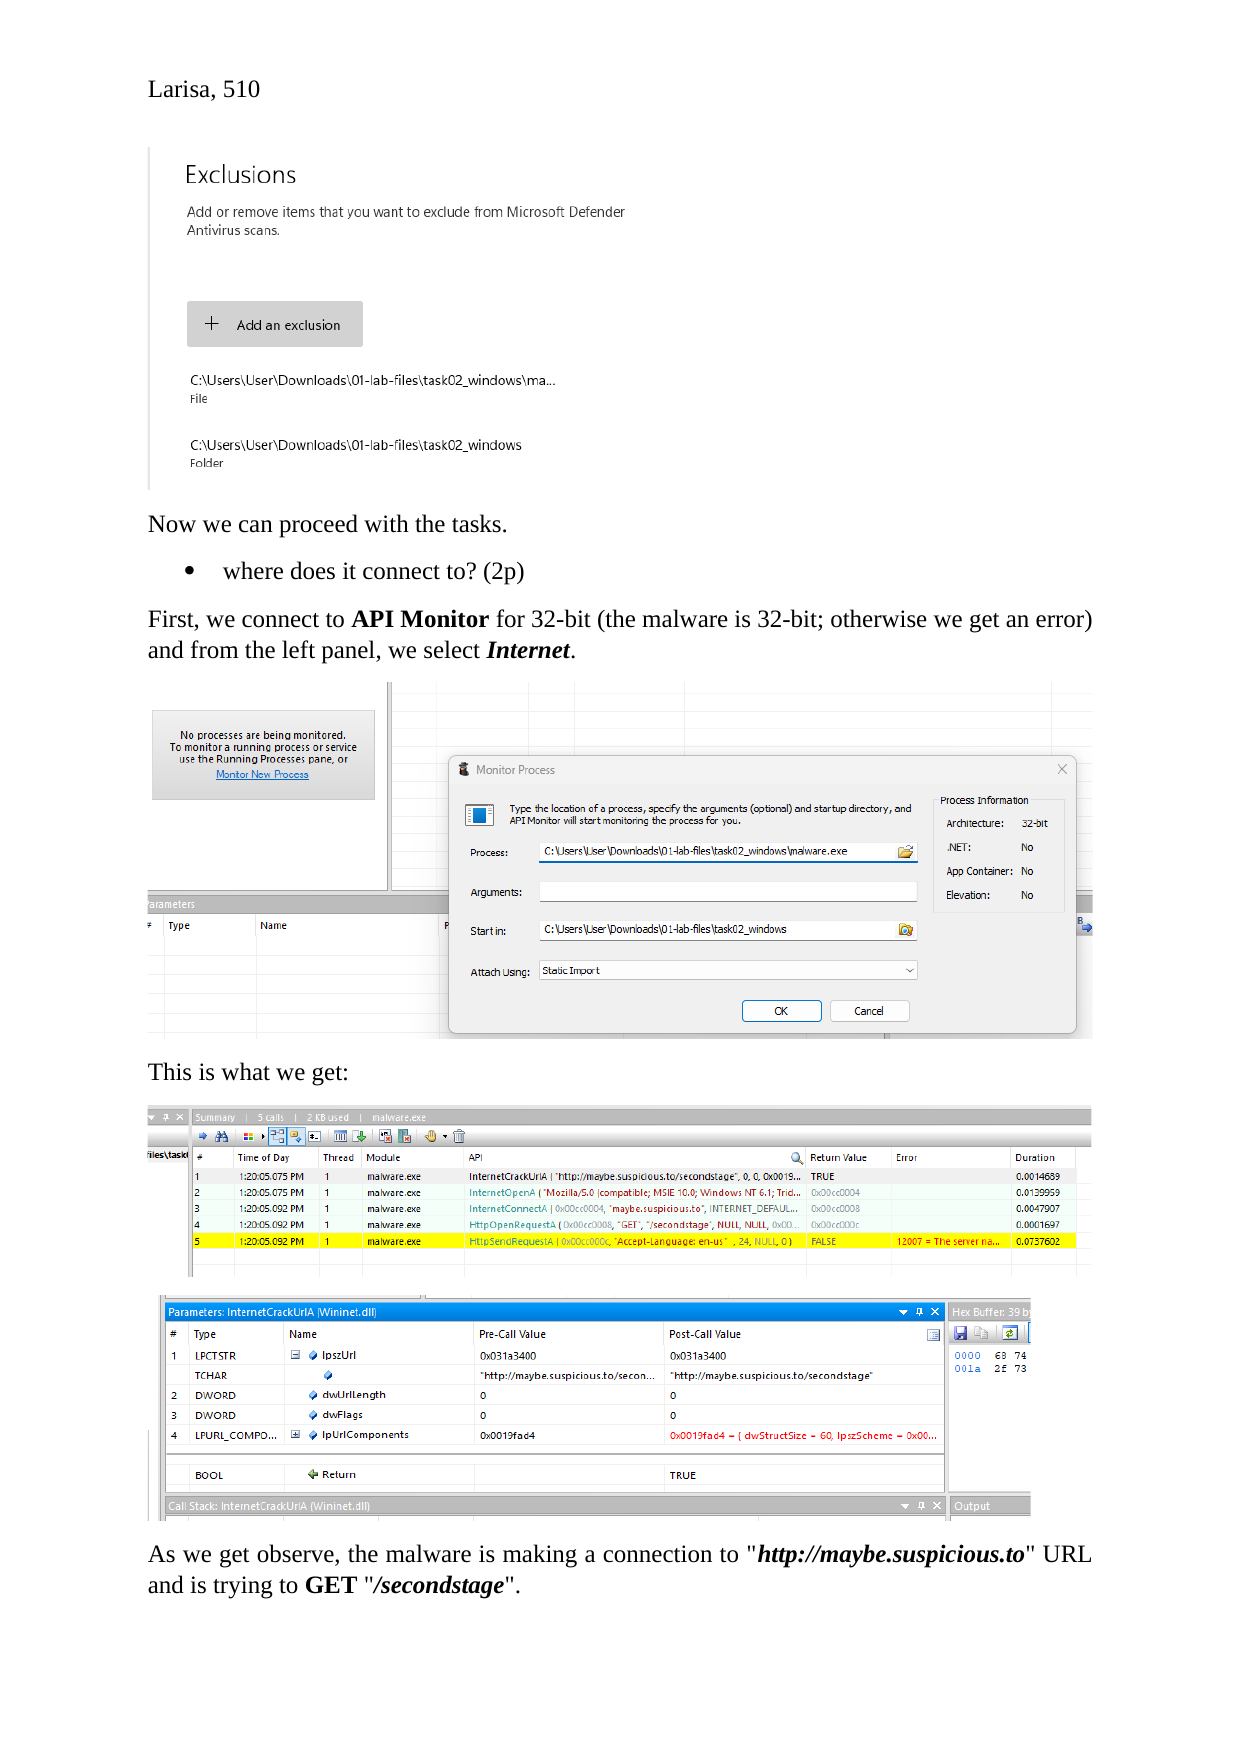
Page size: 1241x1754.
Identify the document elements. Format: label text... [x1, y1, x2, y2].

picture [147, 682, 1093, 1039]
list where does it connect to? (2p) [185, 556, 1093, 585]
text As we get observe, the malware is making a connection to "http://maybe.suspicious.to" URL and is trying to GET "/secondstage". [148, 1539, 1093, 1599]
picture [147, 1105, 1092, 1277]
picture [147, 147, 668, 490]
text First, we connect to API Monitor for 32-bit (the malware is 32-bit; otherwise we get an error) and from the left panel, we select Internet. [148, 604, 1093, 664]
text This is what we get: [148, 1057, 1093, 1086]
picture [147, 1295, 1031, 1521]
text Now we can proceed with the tasks. [148, 509, 1093, 537]
